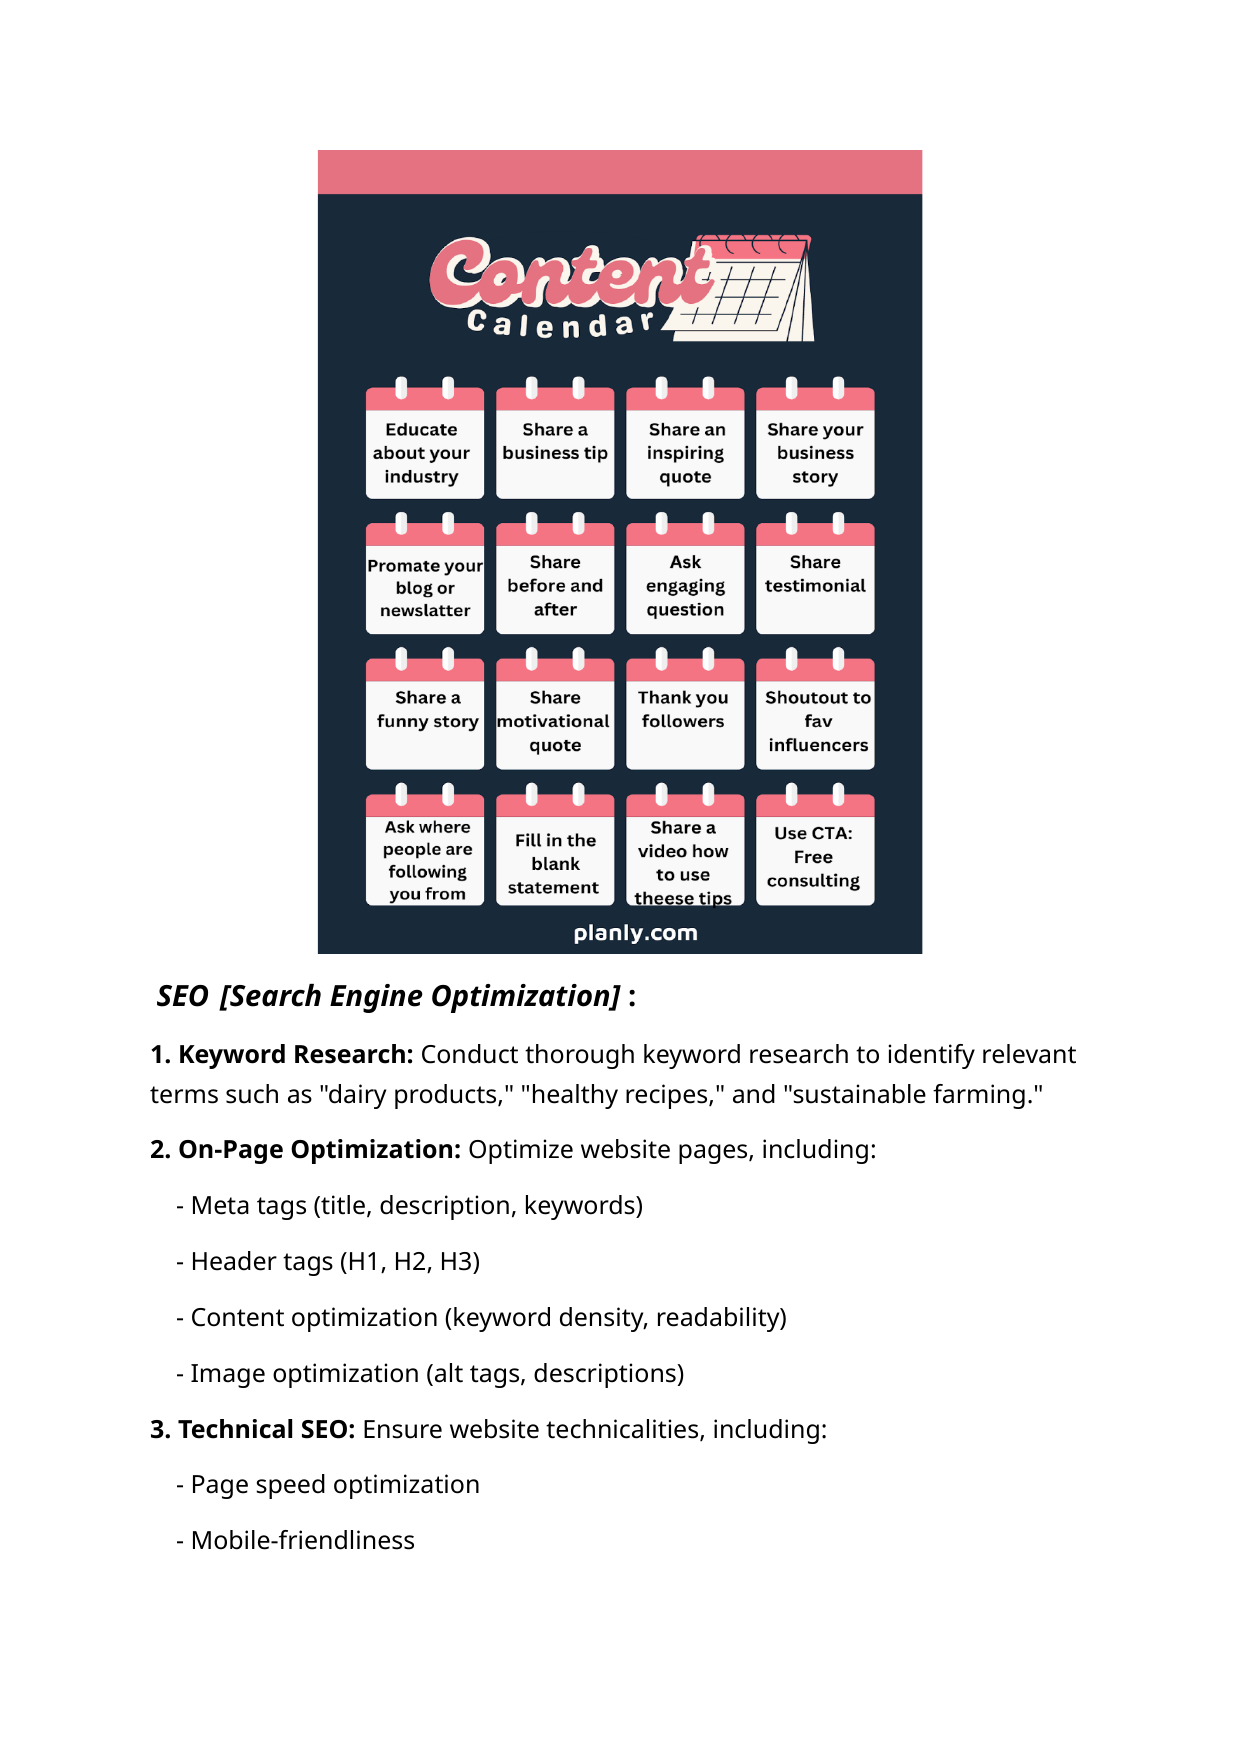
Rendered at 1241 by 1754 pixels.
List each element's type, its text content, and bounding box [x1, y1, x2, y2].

picture [317, 150, 923, 954]
text - Mobile-friendliness [150, 1523, 1090, 1557]
text 2. On-Page Optimization: Optimize website pages, including: [150, 1132, 1090, 1166]
text SEO [Search Engine Optimization] : [150, 975, 1090, 1014]
text 1. Keyword Research: Conduct thorough keyword research to identify relevant terms such as "dairy products," "healthy recipes," and "sustainable farming." [150, 1037, 1090, 1110]
text - Image optimization (alt tags, descriptions) [150, 1356, 1090, 1389]
text - Content optimization (keyword density, readability) [150, 1300, 1090, 1334]
text - Page speed optimization [150, 1467, 1090, 1501]
text - Meta tags (title, description, keywords) [150, 1188, 1090, 1222]
text - Header tags (H1, H2, H3) [150, 1244, 1090, 1278]
text 3. Technical SEO: Ensure website technicalities, including: [150, 1411, 1090, 1445]
